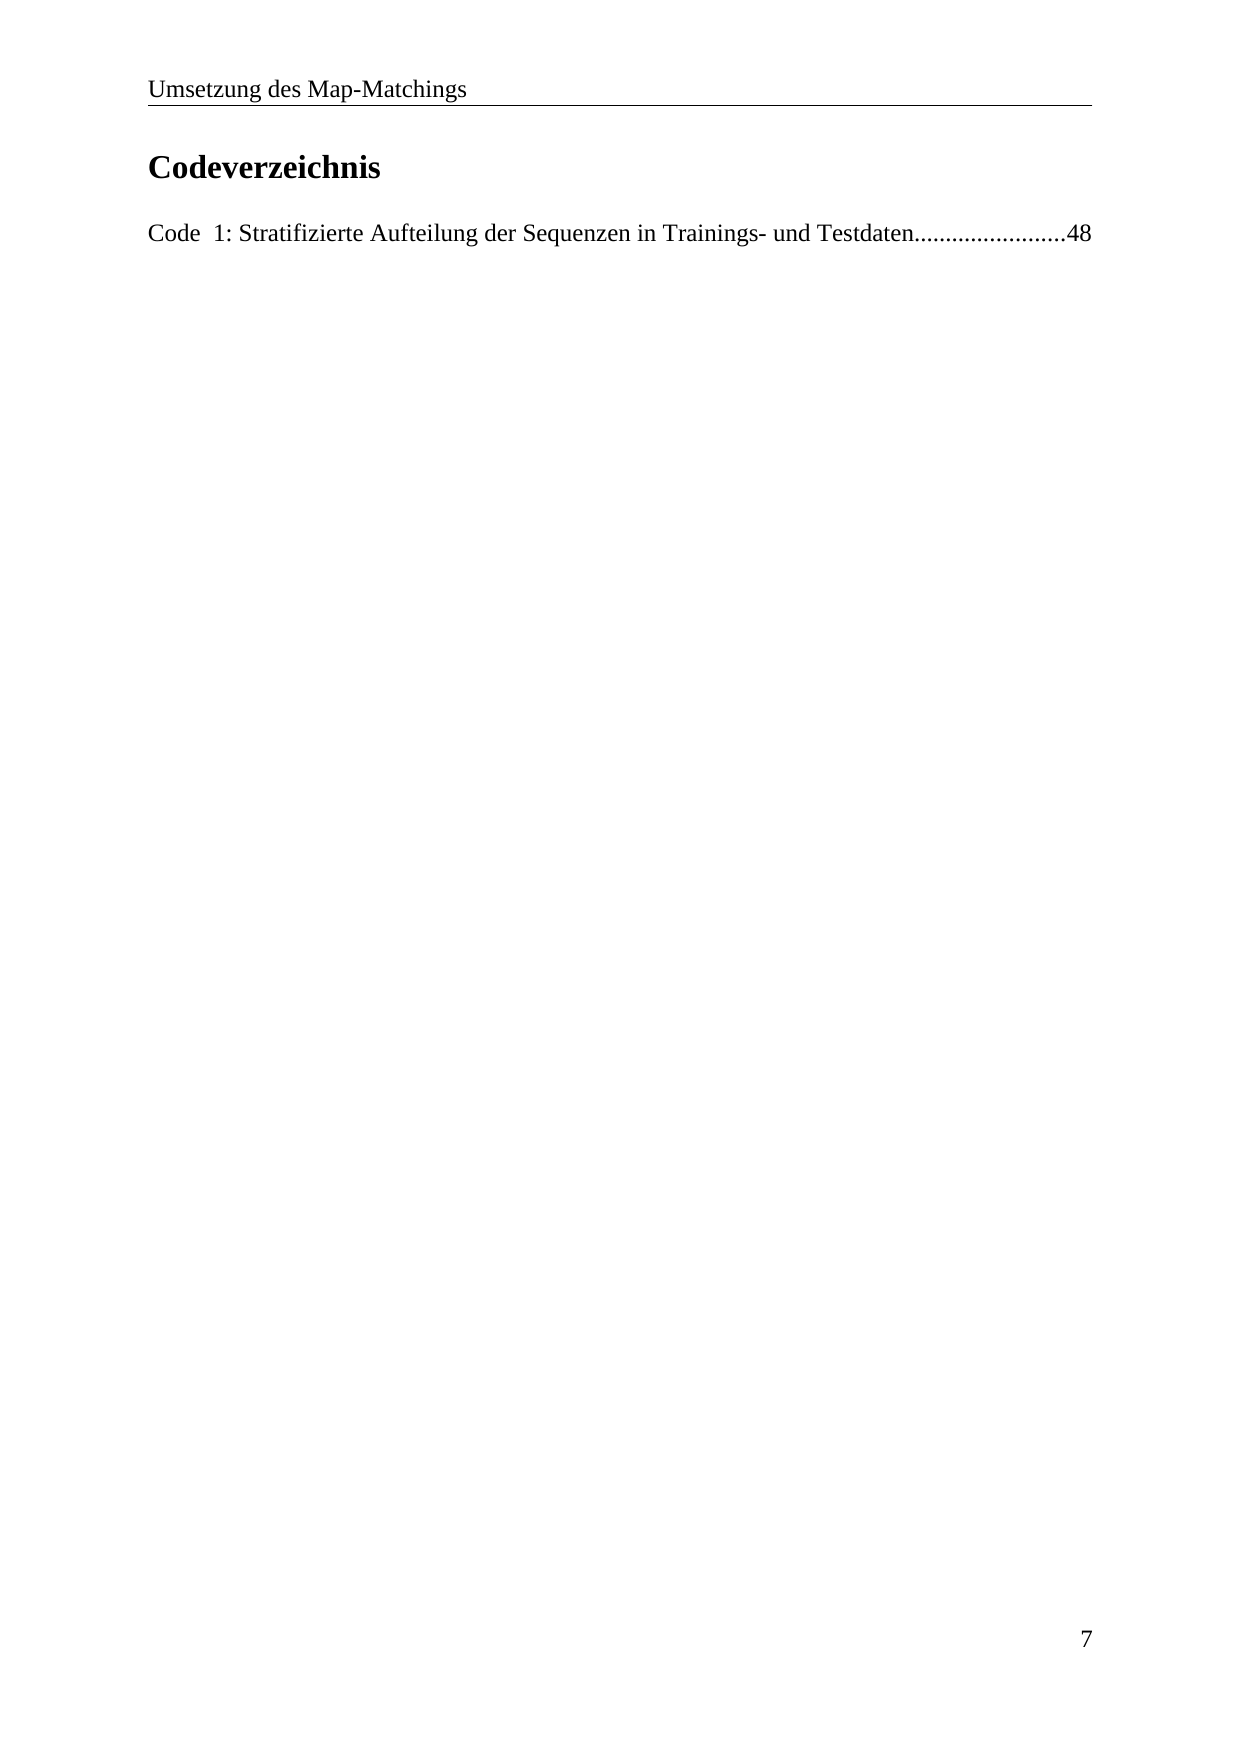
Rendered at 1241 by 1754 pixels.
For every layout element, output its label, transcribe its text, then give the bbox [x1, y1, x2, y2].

text Code 1: Stratifizierte Aufteilung der Sequenzen in Trainings- und Testdaten 48 [148, 218, 1092, 246]
subtitle Codeverzeichnis [148, 148, 1092, 186]
